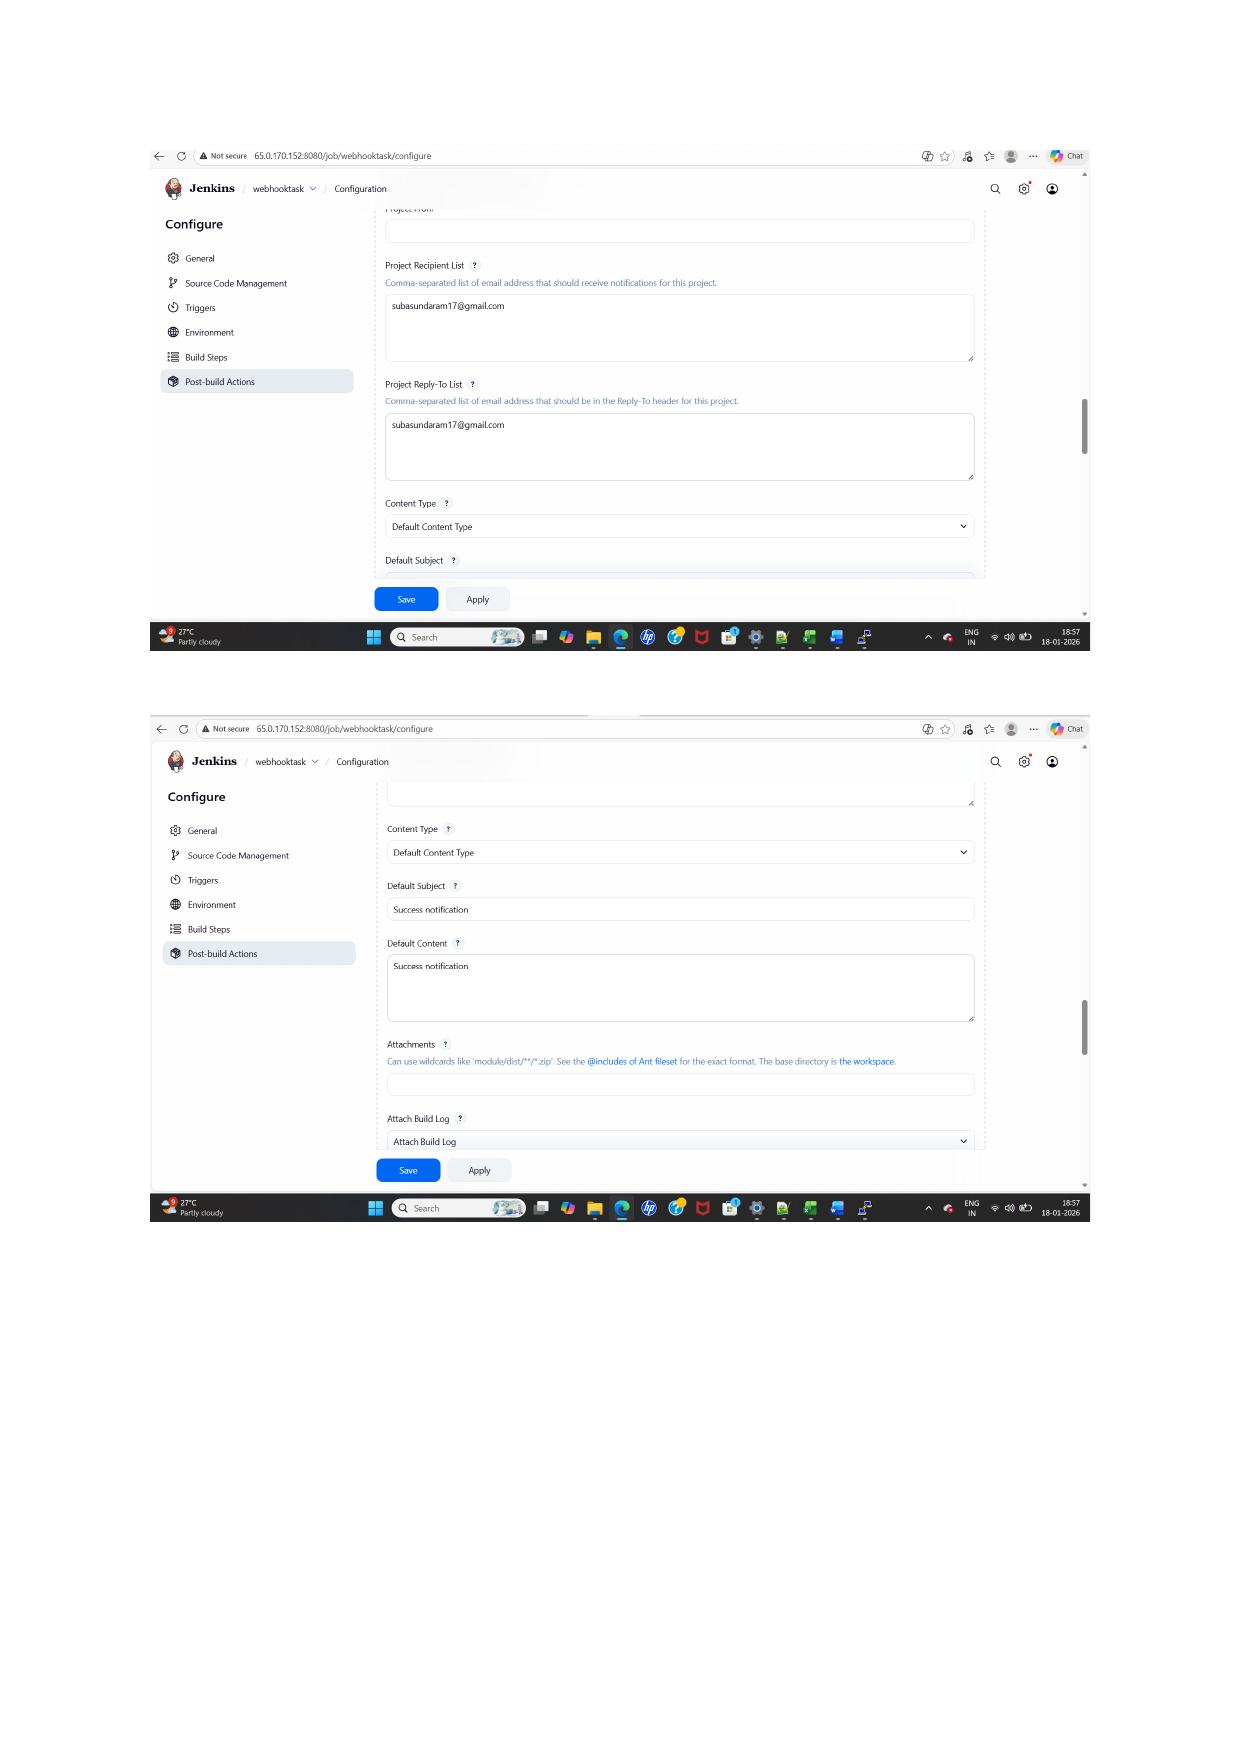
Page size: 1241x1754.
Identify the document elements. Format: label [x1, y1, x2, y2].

picture [150, 715, 1091, 1222]
picture [150, 150, 1091, 651]
